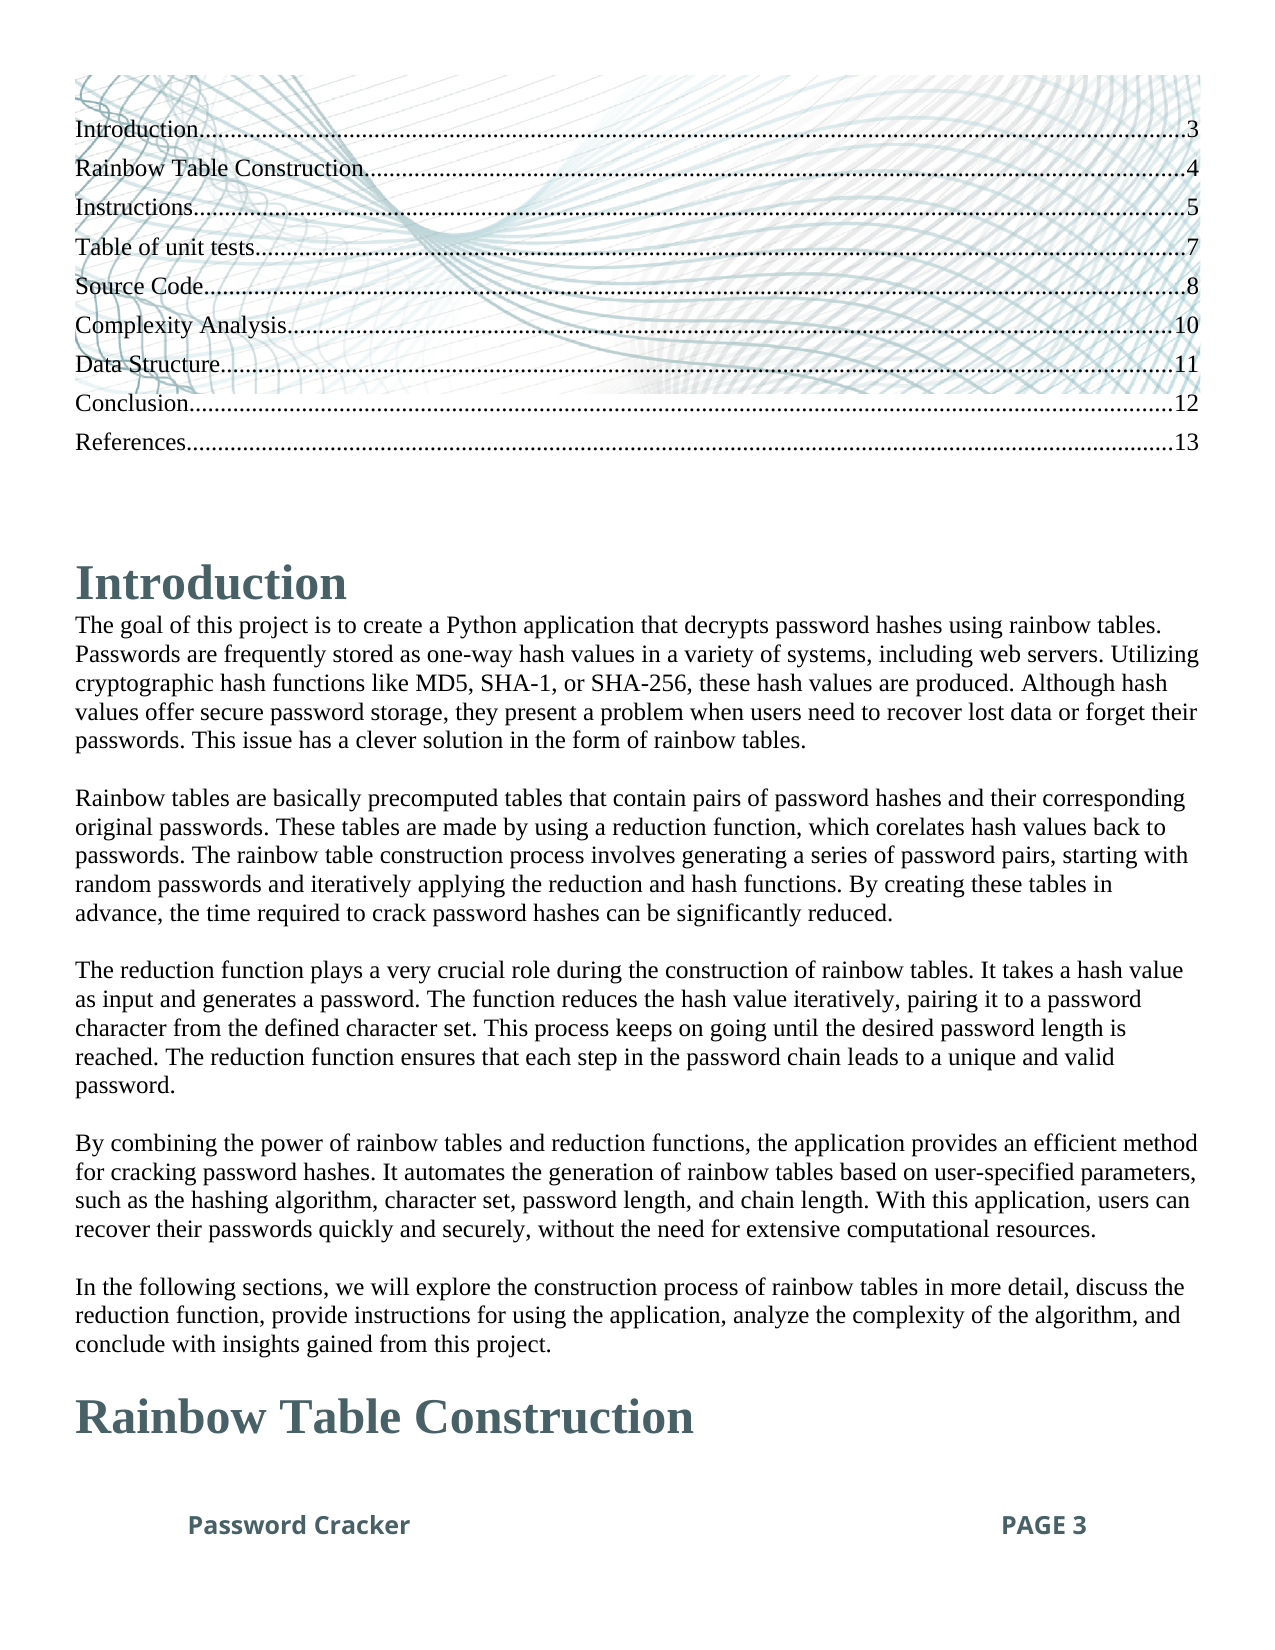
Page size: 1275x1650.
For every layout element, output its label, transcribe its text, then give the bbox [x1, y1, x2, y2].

text The goal of this project is to create a Python application that decrypts password hashes using rainbow tables. Passwords are frequently stored as one-way hash values in a variety of systems, including web servers. Utilizing cryptographic hash functions like MD5, SHA-1, or SHA-256, these hash values are produced. Although hash values offer secure password storage, they present a problem when users need to recover lost data or forget their passwords. This issue has a clever solution in the form of rainbow tables. [75, 610, 1200, 754]
text By combining the power of rainbow tables and reduction functions, the application provides an efficient method for cracking password hashes. It automates the generation of rainbow tables based on user-specified parameters, such as the hashing algorithm, character set, password length, and chain length. With this application, users can recover their passwords quickly and securely, without the need for extensive computational resources. [75, 1128, 1200, 1243]
subtitle Rainbow Table Construction [75, 1387, 1200, 1444]
text The reduction function plays a very crucial role during the construction of rainbow tables. It takes a hash value as input and generates a password. The function reduces the hash value iteratively, pairing it to a password character from the defined character set. This process keeps on going until the desired password length is reached. The reduction function ensures that each step in the password chain leads to a unique and valid password. [75, 955, 1200, 1099]
text In the following sections, we will explore the construction process of rainbow tables in more detail, discuss the reduction function, provide instructions for using the application, analyze the complexity of the algorithm, and conclude with insights gained from this project. [75, 1272, 1200, 1358]
picture [75, 75, 1201, 394]
text Rainbow tables are basically precomputed tables that contain pairs of password hashes and their corresponding original passwords. These tables are made by using a reduction function, which corelates hash values back to passwords. The rainbow table construction process involves generating a series of password pairs, starting with random passwords and iteratively applying the reduction and hash functions. By creating these tables in advance, the time required to crack password hashes can be significantly reduced. [75, 783, 1200, 927]
subtitle Introduction [75, 553, 1200, 610]
